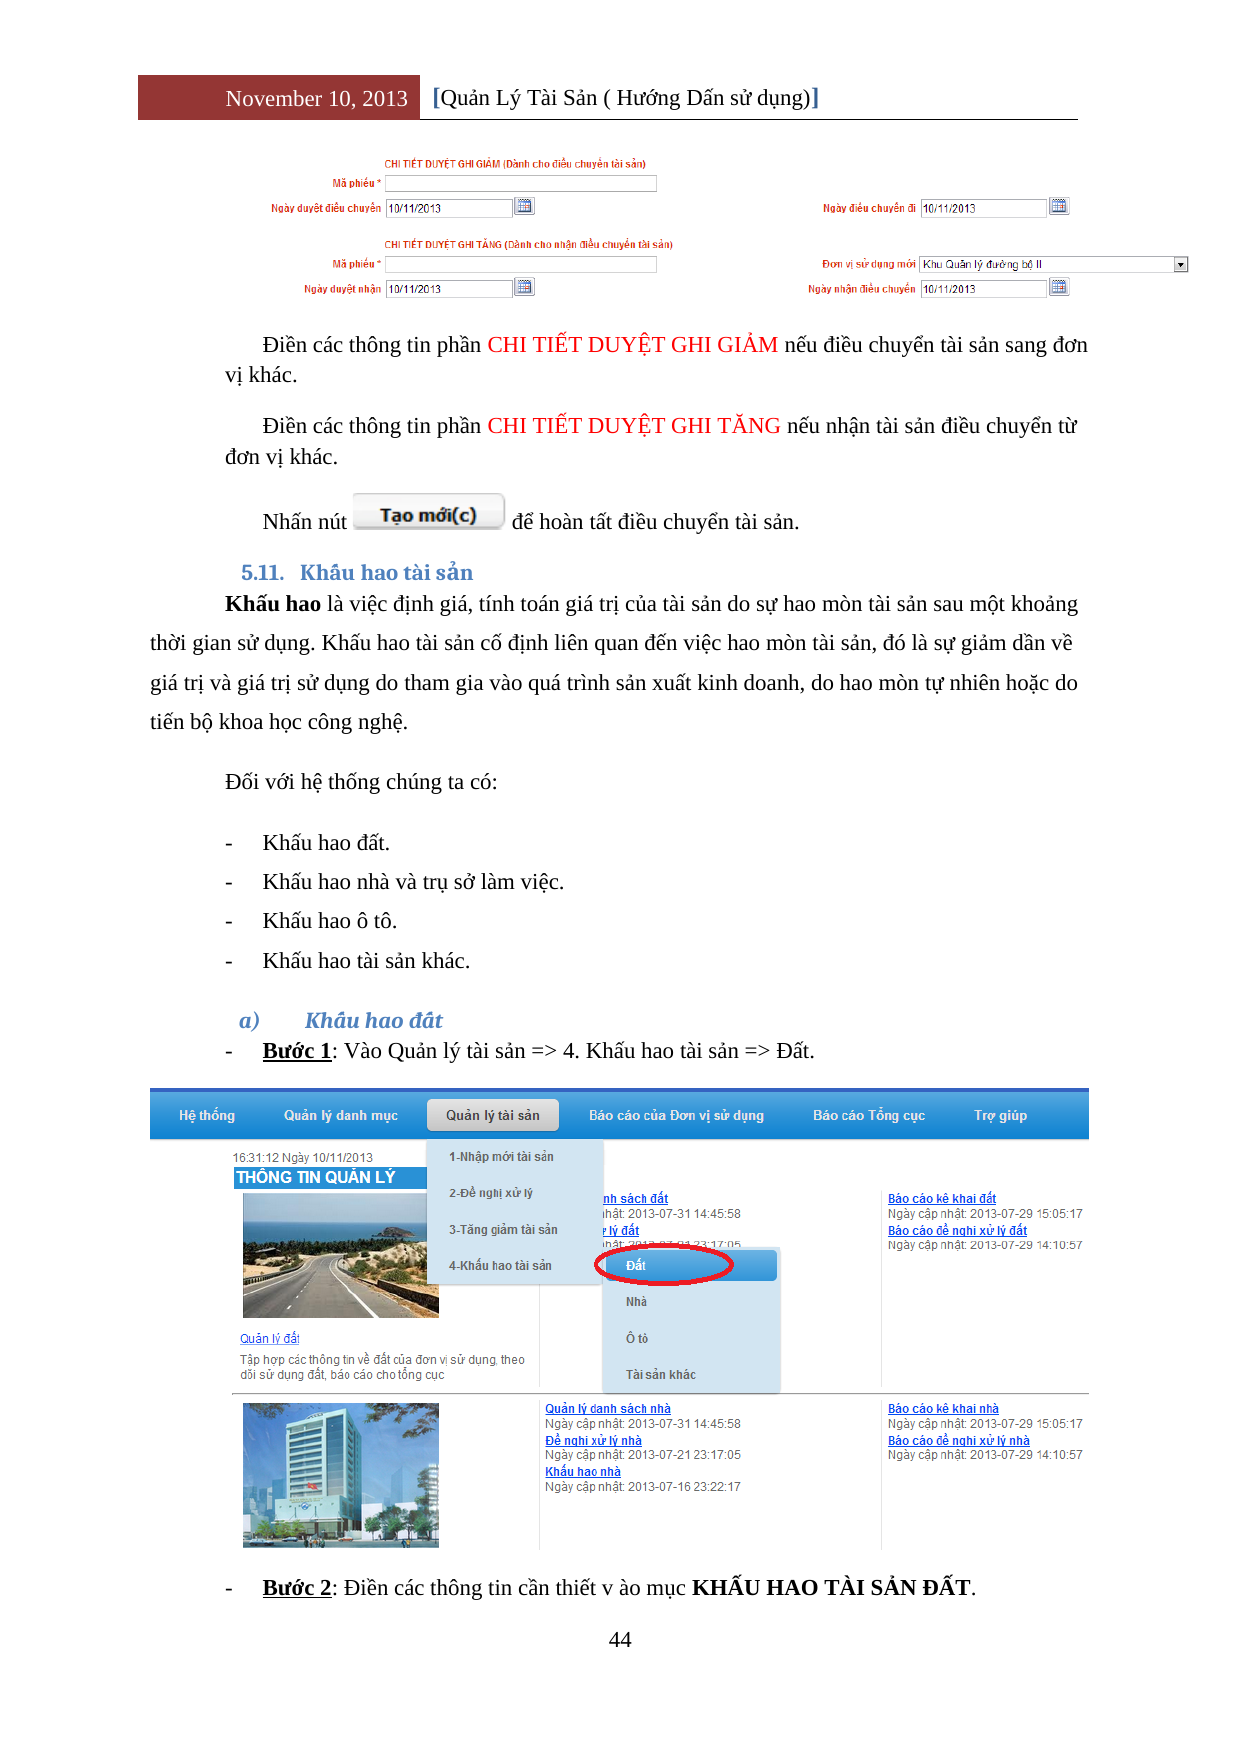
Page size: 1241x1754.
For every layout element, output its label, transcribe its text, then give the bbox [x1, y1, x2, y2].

text Điền các thông tin phần CHI TIẾT DUYỆT GHI GIẢM nếu điều chuyển tài sản sang đơn vị khác. [225, 331, 1090, 388]
list Khấu hao ô tô. [225, 908, 1090, 934]
list Khấu hao nhà và trụ sở làm việc. [225, 868, 1090, 894]
subtitle Khấu hao đất [239, 1007, 1090, 1034]
text Khấu hao là việc định giá, tính toán giá trị của tài sản do sự hao mòn tài sản sau một khoảng thời gian sử dụng. Khấu hao tài sản cố định liên quan đến việc hao mòn tài sản, đó là sự giảm dần về giá trị và giá trị sử dụng do tham gia vào quá trình sản xuất kinh doanh, do hao mòn tự nhiên hoặc do tiến bộ khoa học công nghệ. [150, 589, 1090, 734]
text Điền các thông tin phần CHI TIẾT DUYỆT GHI TĂNG nếu nhận tài sản điều chuyển từ đơn vị khác. [225, 412, 1090, 469]
text Nhấn nút để hoàn tất điều chuyển tài sản. [225, 494, 1090, 535]
picture [150, 1088, 1089, 1550]
picture [262, 153, 1203, 307]
list Bước 2: Điền các thông tin cần thiết v ào mục KHẤU HAO TÀI SẢN ĐẤT. [225, 1574, 1090, 1601]
text Đối với hệ thống chúng ta có: [150, 768, 1090, 795]
subtitle Khấu hao tài sản [241, 559, 1090, 586]
list Khấu hao đất. [225, 829, 1090, 855]
list Khấu hao tài sản khác. [225, 947, 1090, 973]
picture [352, 493, 507, 530]
list Bước 1: Vào Quản lý tài sản => 4. Khấu hao tài sản => Đất. [225, 1038, 1090, 1064]
